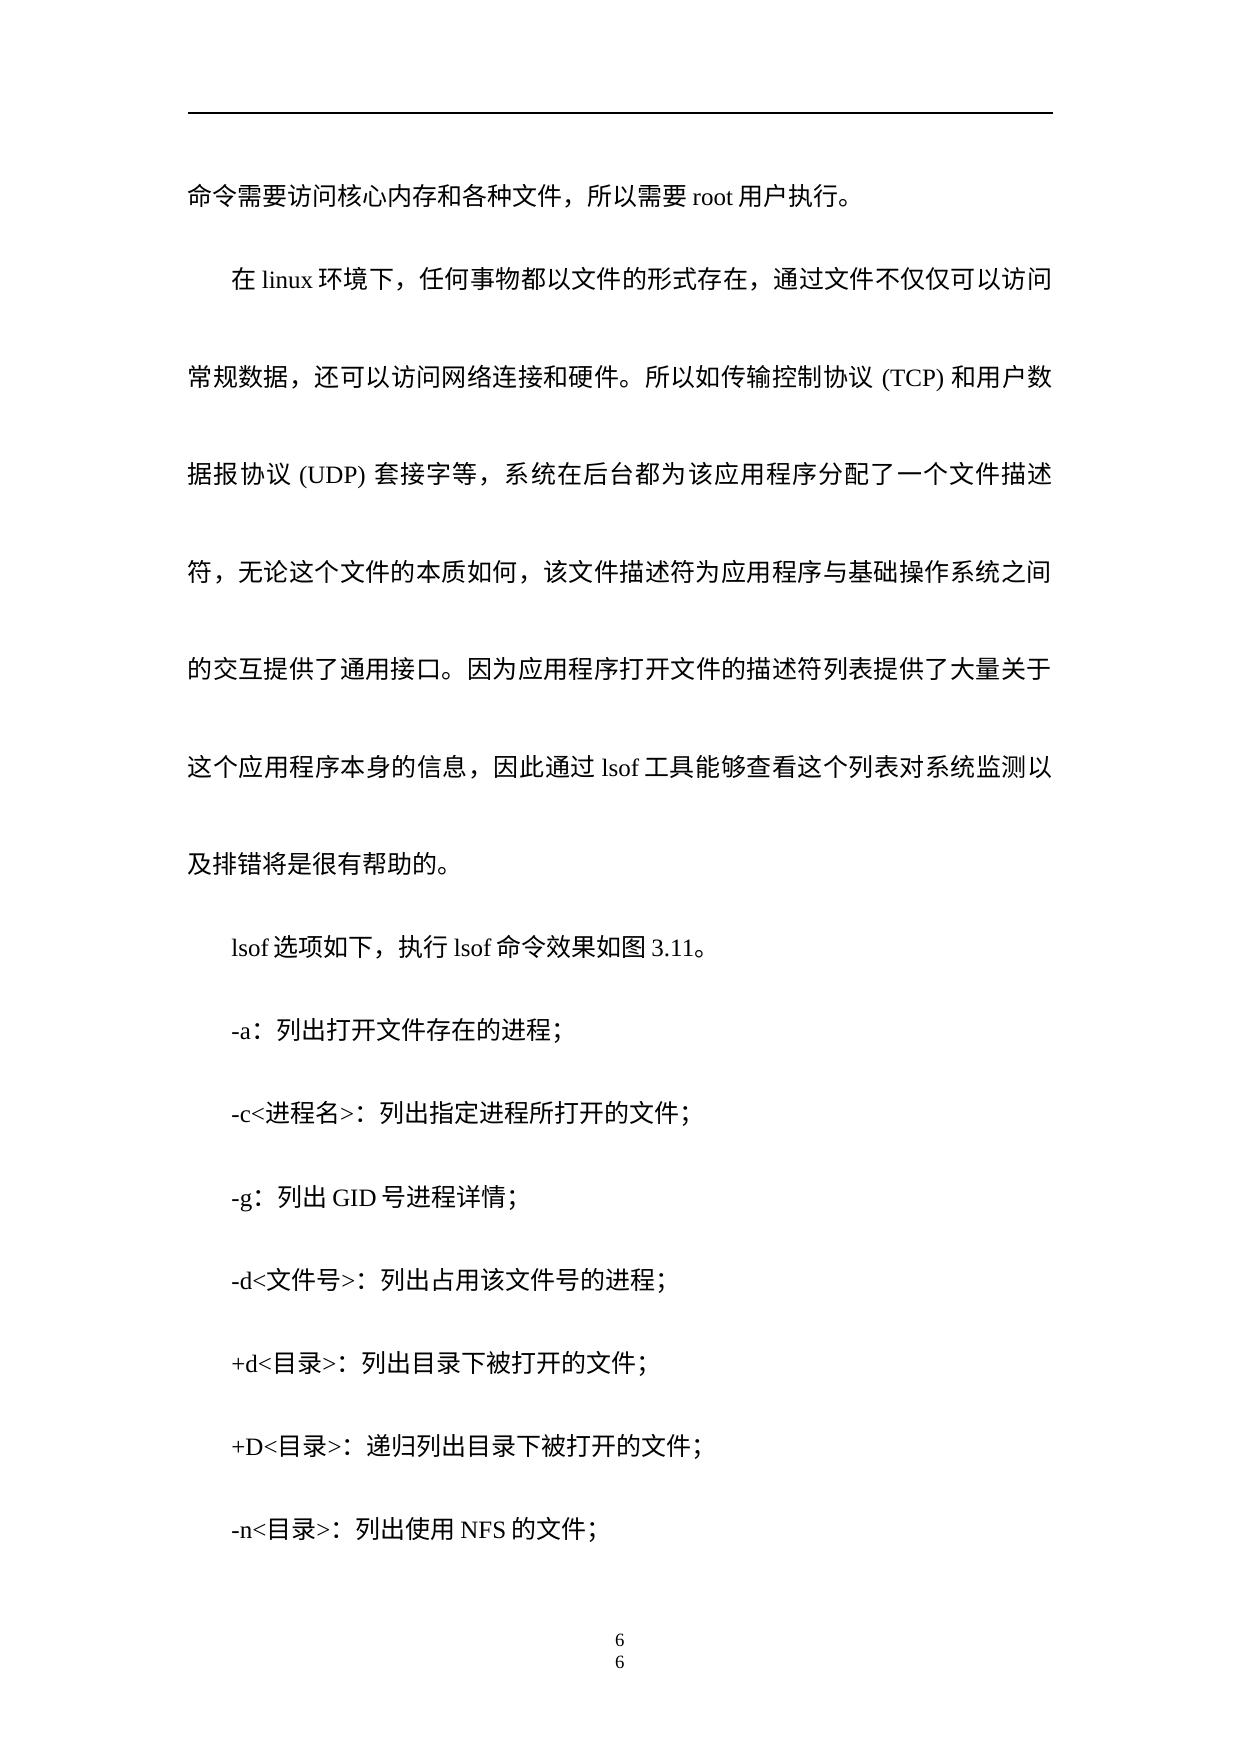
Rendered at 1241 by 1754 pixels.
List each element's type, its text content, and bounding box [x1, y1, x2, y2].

list -a：列出打开文件存在的进程； [187, 996, 1053, 1061]
list -c<进程名>：列出指定进程所打开的文件； [187, 1079, 1053, 1144]
list 在linux环境下，任何事物都以文件的形式存在，通过文件不仅仅可以访问常规数据，还可以访问网络连接和硬件。所以如传输控制协议 (TCP) 和用户数据报协议 (UDP) 套接字等，系统在后台都为该应用程序分配了一个文件描述符，无论这个文件的本质如何，该文件描述符为应用程序与基础操作系统之间的交互提供了通用接口。因为应用程序打开文件的描述符列表提供了大量关于这个应用程序本身的信息，因此通过lsof工具能够查看这个列表对系统监测以及排错将是很有帮助的。 [187, 245, 1053, 895]
list -n<目录>：列出使用NFS的文件； [187, 1495, 1053, 1560]
list -g：列出GID号进程详情； [187, 1163, 1053, 1228]
list +d<目录>：列出目录下被打开的文件； [187, 1329, 1053, 1394]
list -d<文件号>：列出占用该文件号的进程； [187, 1246, 1053, 1311]
list +D<目录>：递归列出目录下被打开的文件； [187, 1412, 1053, 1477]
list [187, 162, 1053, 227]
list lsof选项如下，执行lsof命令效果如图3.11。 [187, 913, 1053, 978]
